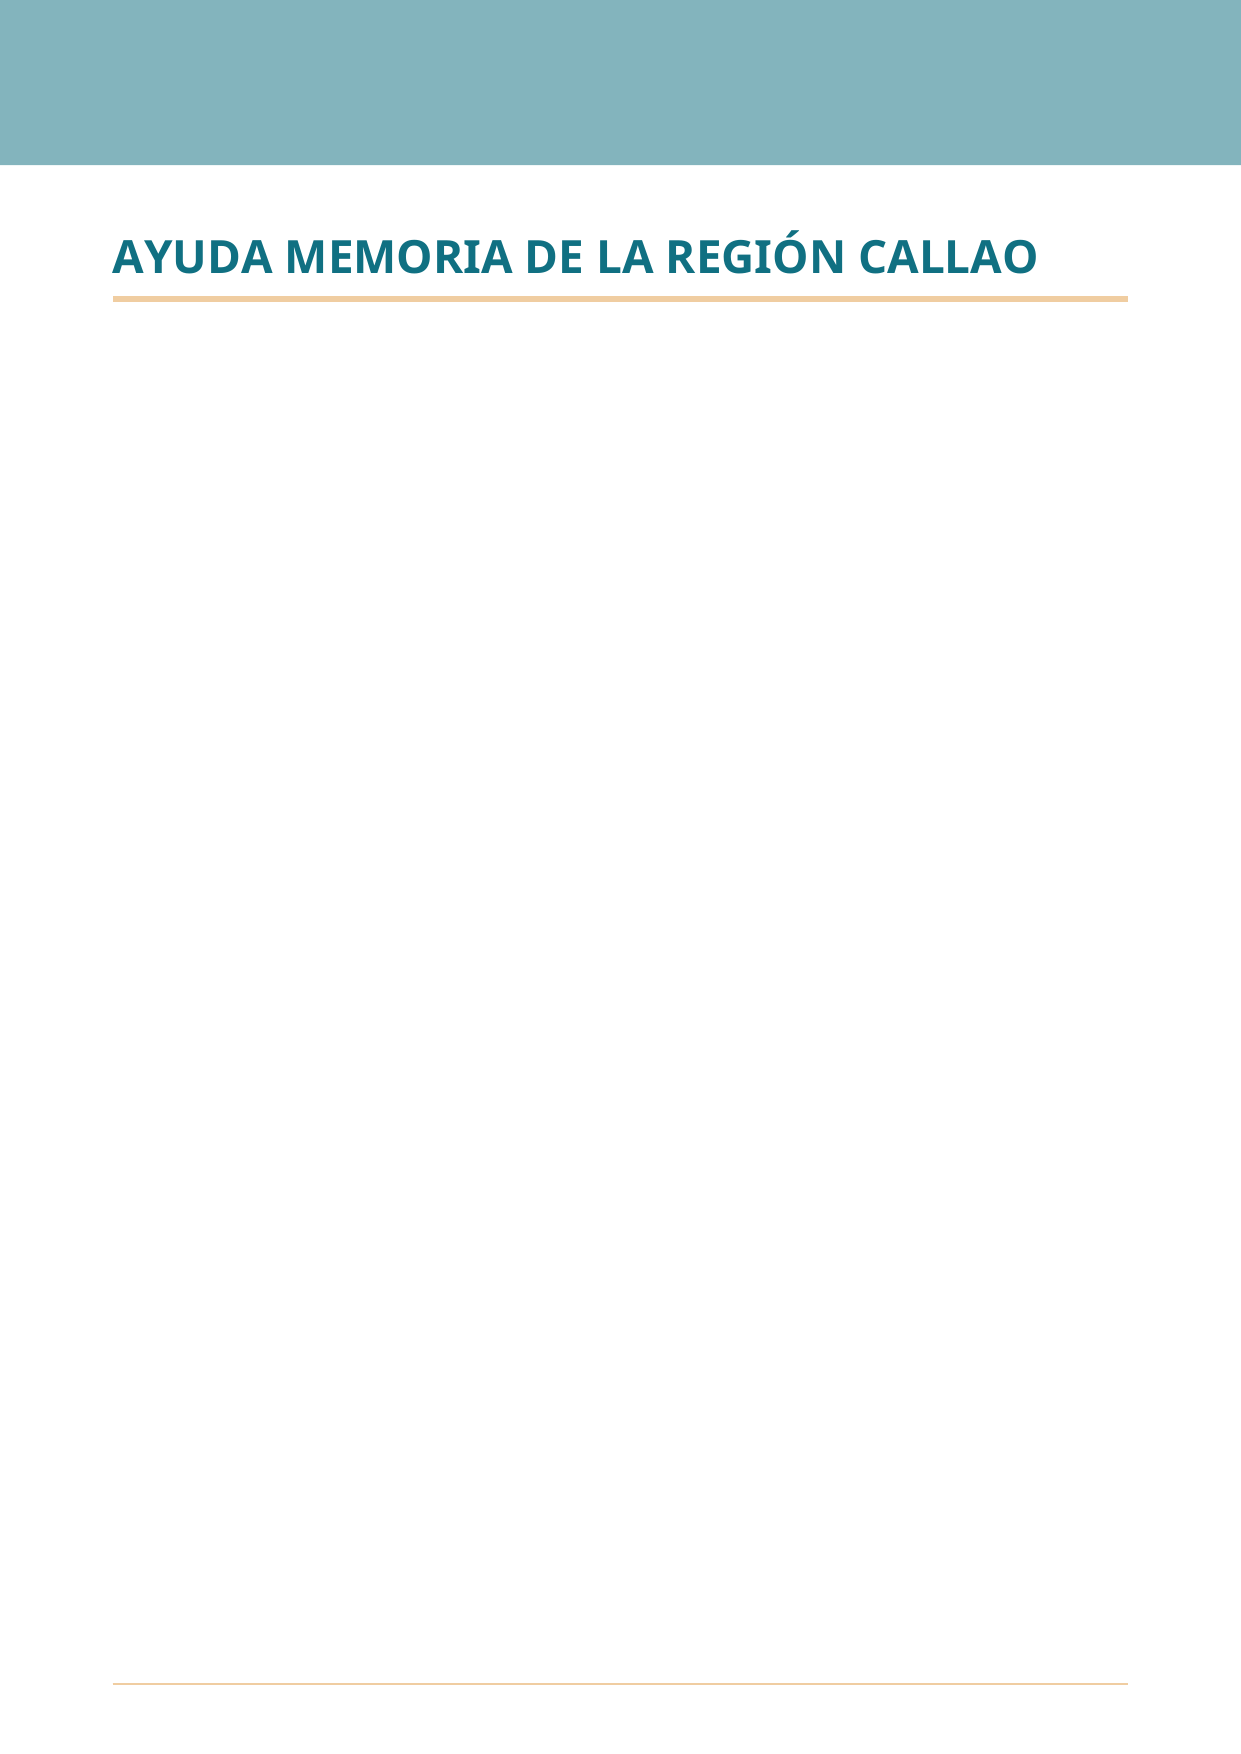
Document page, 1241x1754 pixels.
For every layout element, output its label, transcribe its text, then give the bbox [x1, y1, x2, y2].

subtitle AYUDA MEMORIA DE LA REGIÓN CALLAO [112, 225, 1128, 302]
